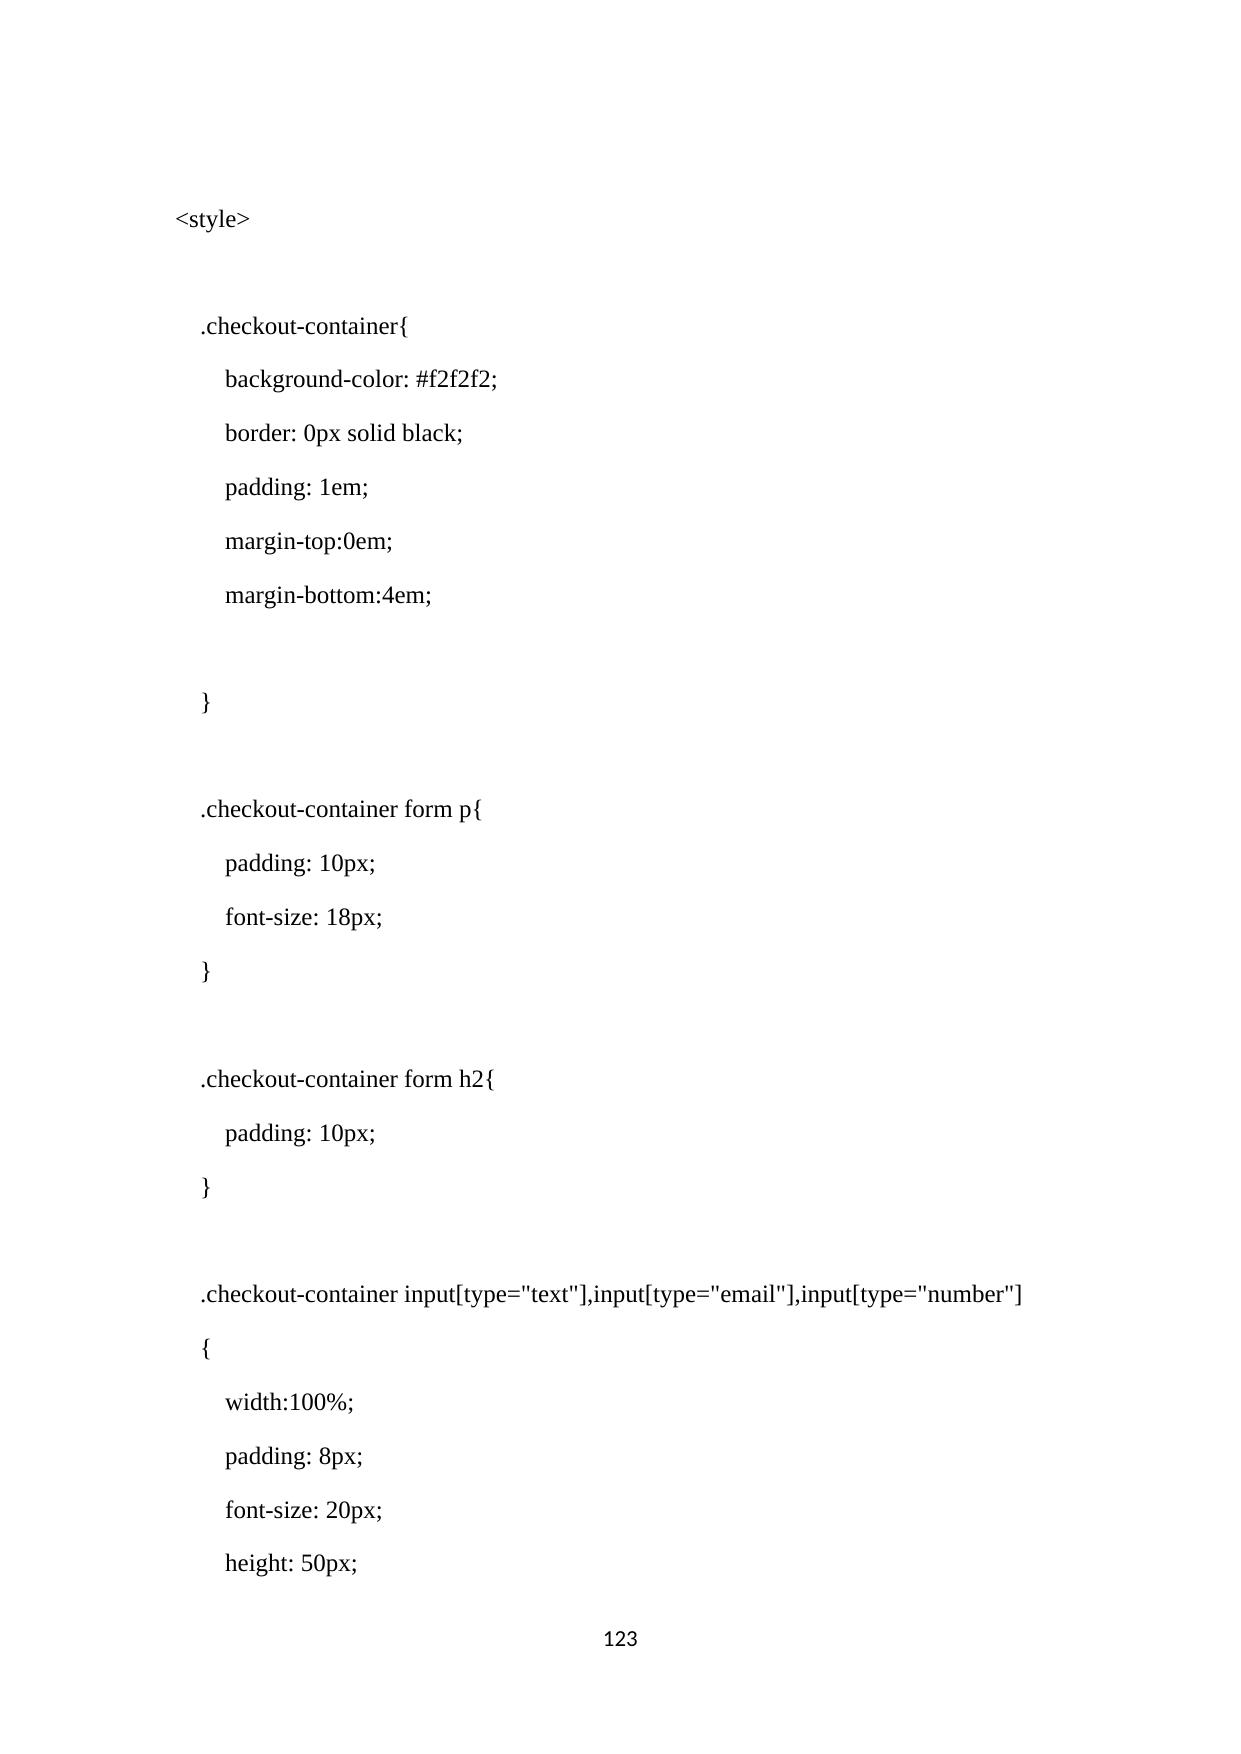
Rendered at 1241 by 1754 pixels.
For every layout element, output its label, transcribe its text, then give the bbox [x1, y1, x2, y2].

text border: 0px solid black; [150, 418, 1090, 447]
text } [150, 687, 1090, 716]
text .checkout-container form h2{ [150, 1064, 1090, 1093]
text { [150, 1333, 1090, 1362]
text padding: 10px; [150, 848, 1090, 877]
text width:100%; [150, 1387, 1090, 1416]
text .checkout-container form p{ [150, 794, 1090, 823]
text padding: 8px; [150, 1441, 1090, 1469]
text } [150, 956, 1090, 985]
text background-color: #f2f2f2; [150, 364, 1090, 393]
text <style> [150, 204, 1090, 233]
text font-size: 18px; [150, 902, 1090, 931]
text padding: 1em; [150, 472, 1090, 501]
text height: 50px; [150, 1548, 1090, 1577]
text padding: 10px; [150, 1118, 1090, 1146]
text } [150, 1172, 1090, 1200]
text margin-bottom:4em; [150, 580, 1090, 609]
text font-size: 20px; [150, 1495, 1090, 1523]
text .checkout-container input[type="text"],input[type="email"],input[type="number"] [150, 1279, 1090, 1308]
text margin-top:0em; [150, 526, 1090, 555]
text .checkout-container{ [150, 311, 1090, 339]
